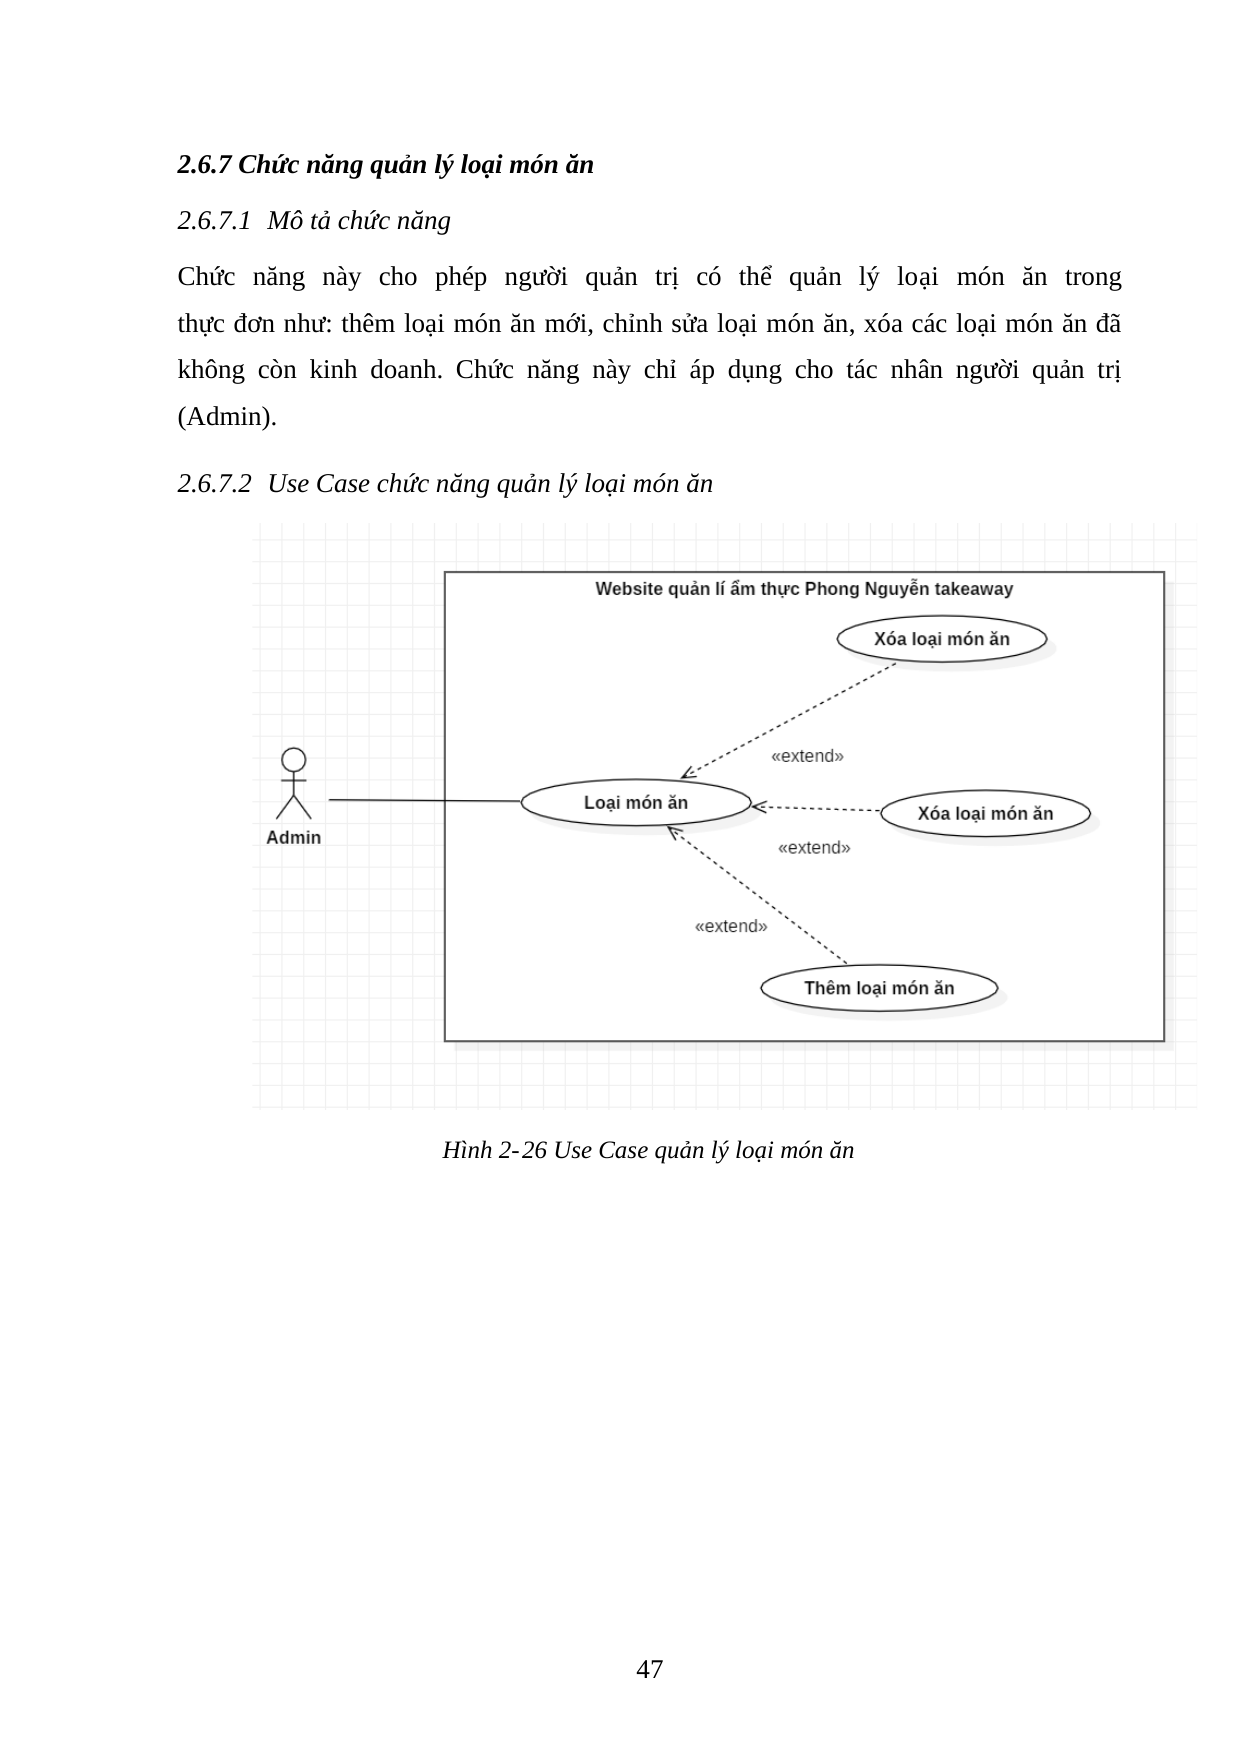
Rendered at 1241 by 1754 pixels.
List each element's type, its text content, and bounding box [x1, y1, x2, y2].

text Chức năng này cho phép người quản trị có thể quản lý loại món ăn trong thực đơn như: thêm loại món ăn mới, chỉnh sửa loại món ăn, xóa các loại món ăn đã không còn kinh doanh. Chức năng này chỉ áp dụng cho tác nhân người quản trị (Admin). [177, 260, 1122, 431]
subtitle Use Case chức năng quản lý loại món ăn [177, 467, 1122, 499]
picture [252, 523, 1198, 1110]
subtitle Mô tả chức năng [177, 204, 1122, 235]
subtitle Chức năng quản lý loại món ăn [177, 148, 1122, 179]
